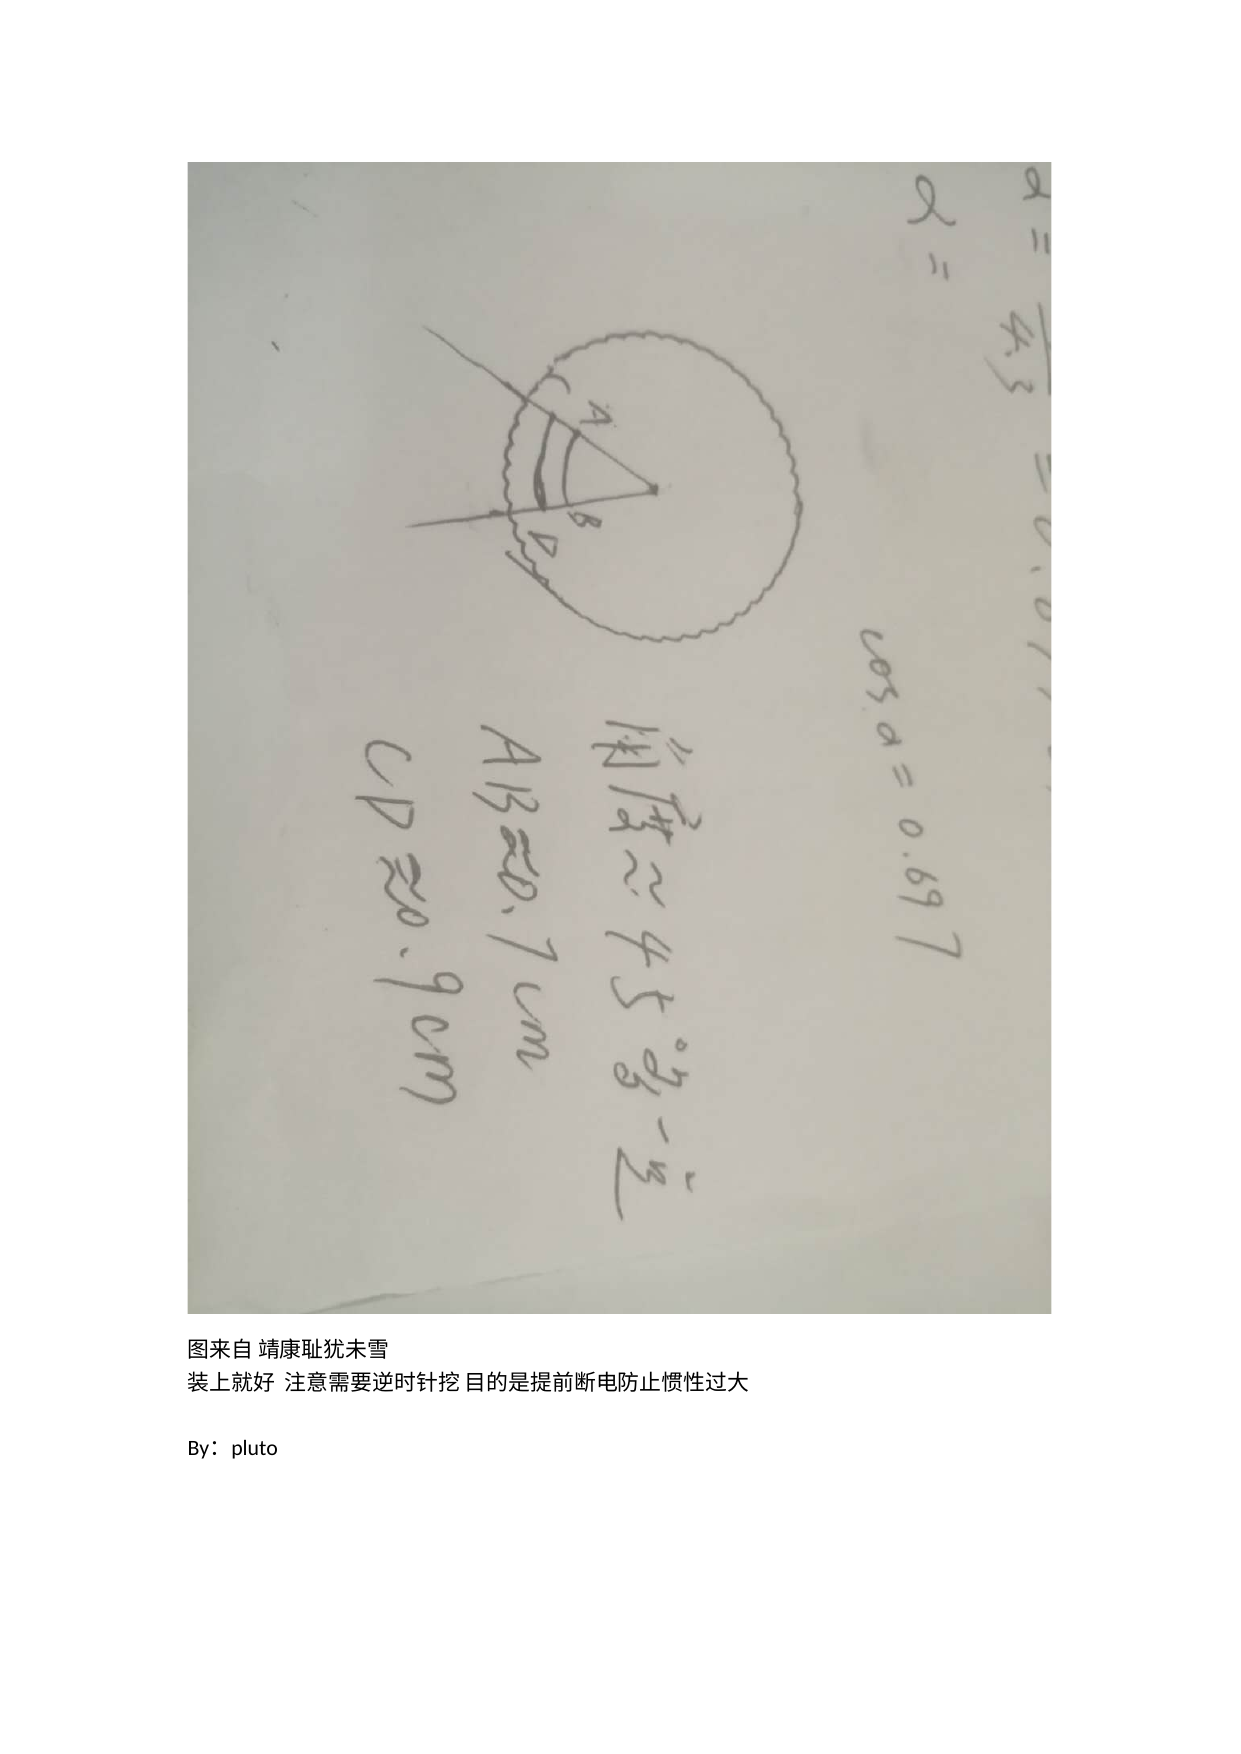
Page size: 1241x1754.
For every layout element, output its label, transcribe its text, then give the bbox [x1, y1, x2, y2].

text 装上就好 注意需要逆时针挖 目的是提前断电防止惯性过大 [187, 1364, 1053, 1397]
picture [187, 162, 1052, 1314]
text By：pluto [187, 1429, 1053, 1462]
text 图来自 靖康耻犹未雪 [187, 1332, 1053, 1364]
